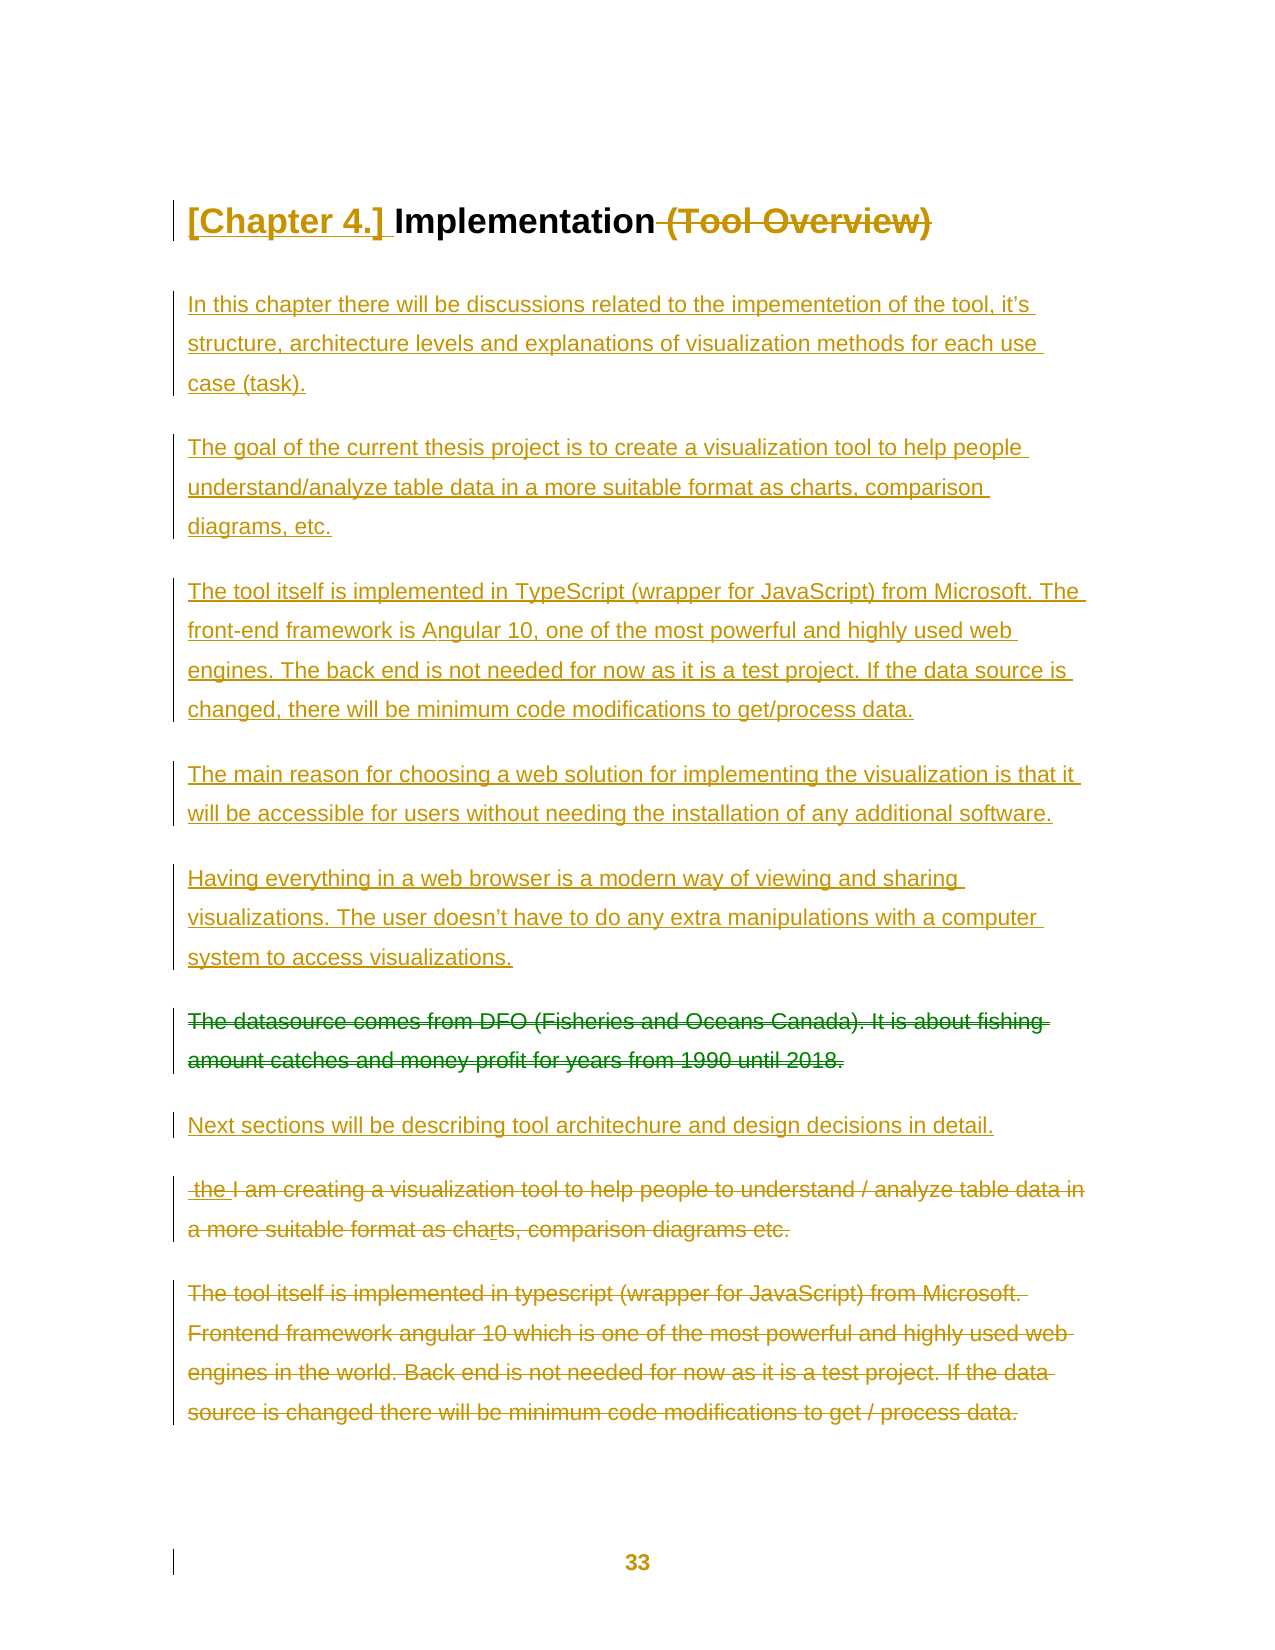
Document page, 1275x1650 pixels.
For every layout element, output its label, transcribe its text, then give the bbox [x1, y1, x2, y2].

subtitle Implementation [187, 200, 1087, 241]
